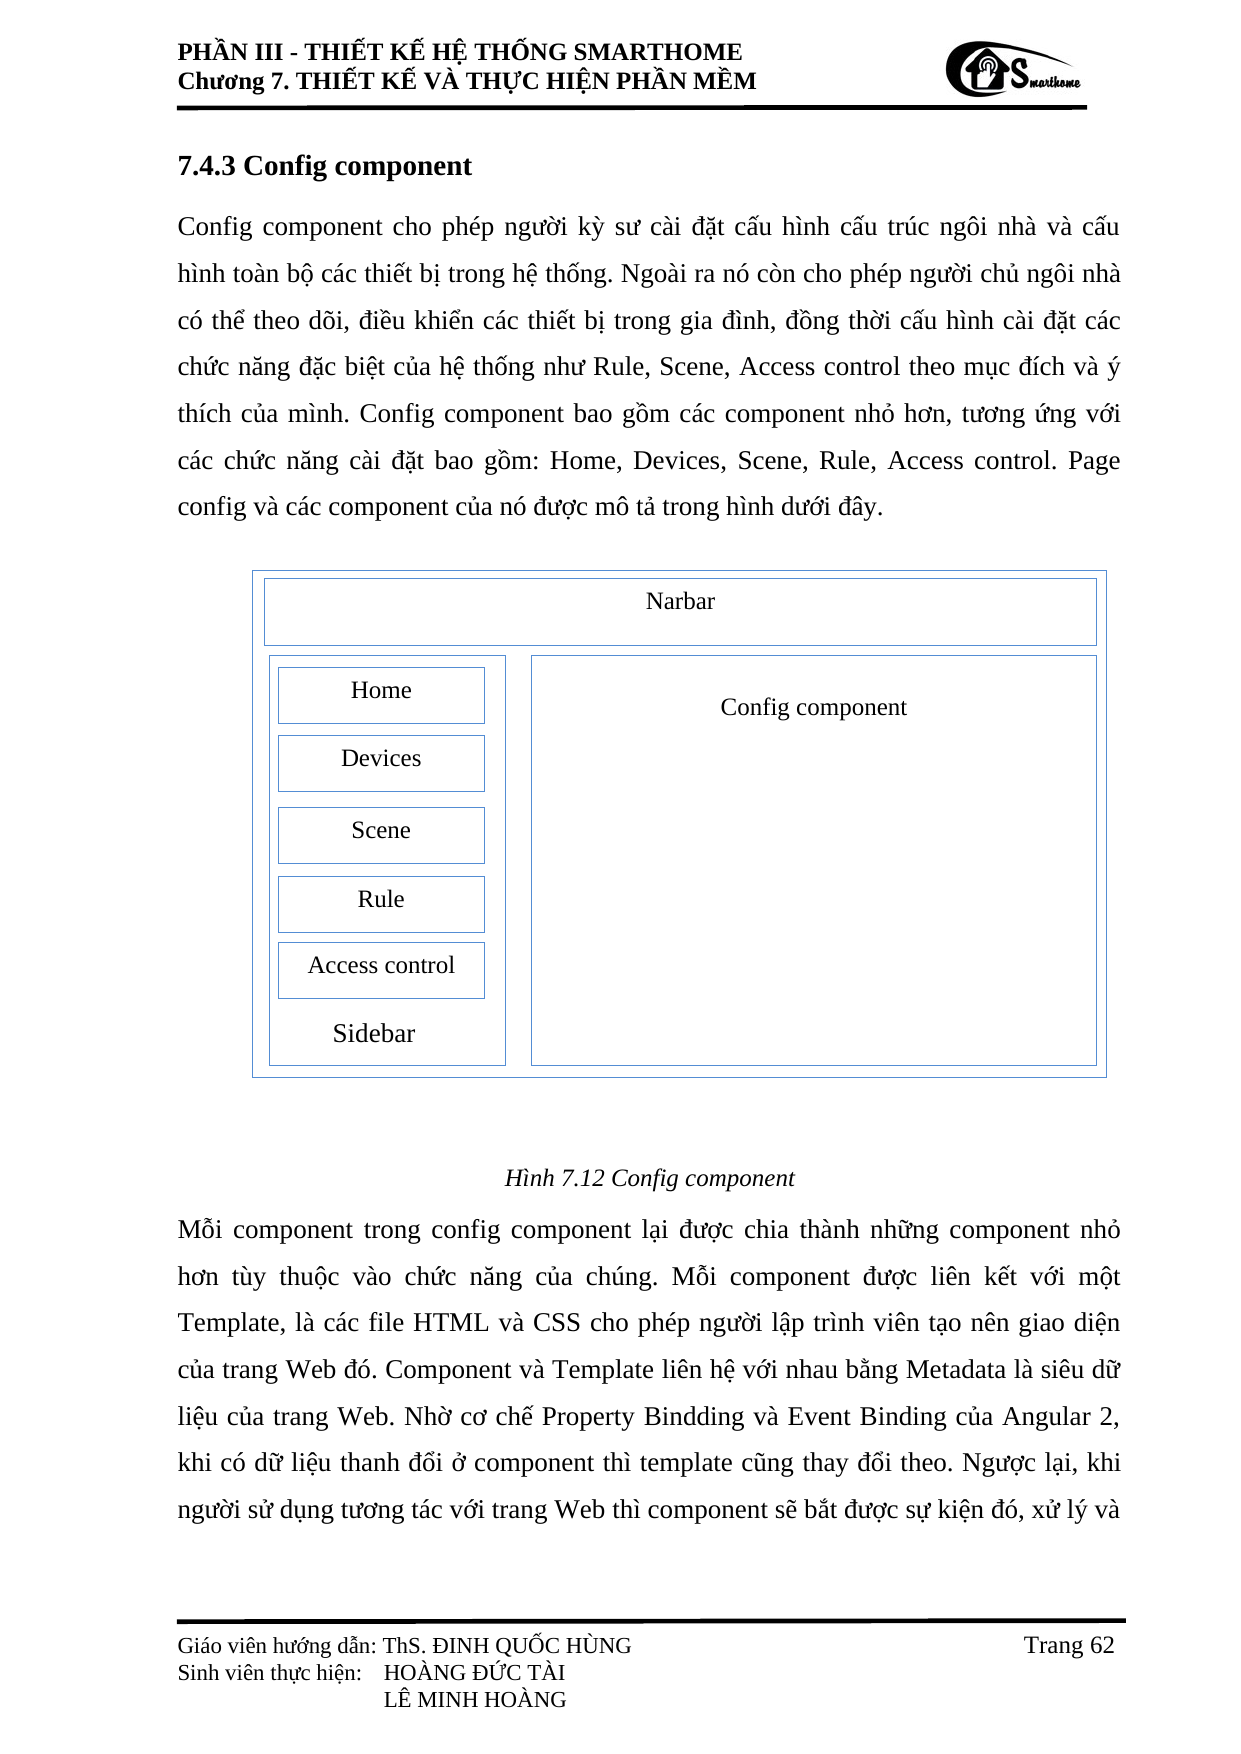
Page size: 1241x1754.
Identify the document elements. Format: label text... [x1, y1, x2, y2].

subtitle Config component [177, 148, 1122, 181]
text Hình 7.12 Config component [177, 1163, 1122, 1192]
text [177, 1213, 1122, 1524]
text Config component cho phép người kỳ sư cài đặt cấu hình cấu trúc ngôi nhà và cấu hình toàn bộ các thiết bị trong hệ thống. Ngoài ra nó còn cho phép người chủ ngôi nhà có thể theo dõi, điều khiển các thiết bị trong gia đình, đồng thời cấu hình cài đặt các chức năng đặc biệt của hệ thống như Rule, Scene, Access control theo mục đích và ý thích của mình. Config component bao gồm các component nhỏ hơn, tương ứng với các chức năng cài đặt bao gồm: Home, Devices, Scene, Rule, Access control. Page config và các component của nó được mô tả trong hình dưới đây. [177, 211, 1122, 522]
picture [938, 39, 1085, 98]
